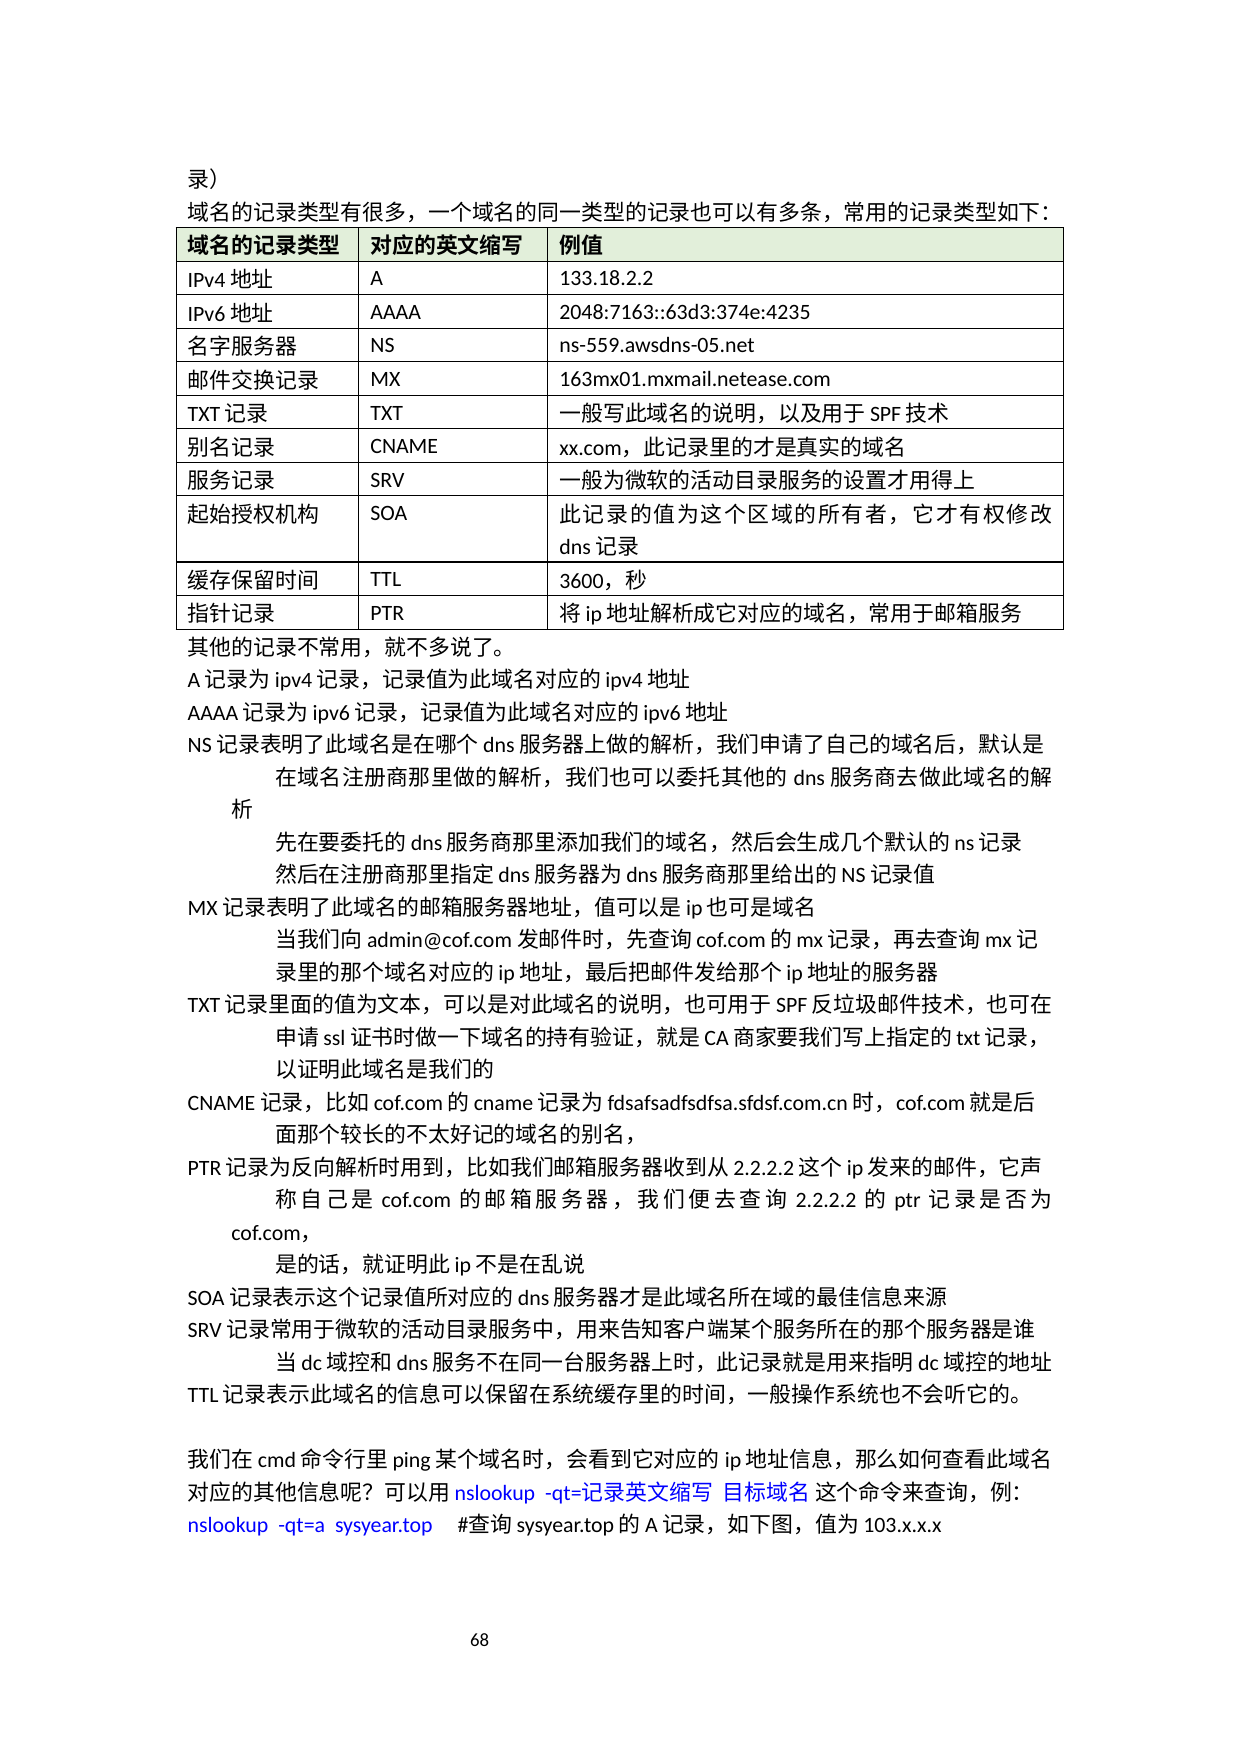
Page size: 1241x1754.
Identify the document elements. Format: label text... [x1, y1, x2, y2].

text nslookup -qt=a sysyear.top #查询sysyear.top的A记录，如下图，值为103.x.x.x [187, 1507, 1053, 1539]
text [187, 162, 1053, 194]
text TXT记录里面的值为文本，可以是对此域名的说明，也可用于SPF反垃圾邮件技术，也可在 [187, 987, 1053, 1019]
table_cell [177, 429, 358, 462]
text 先在要委托的dns服务商那里添加我们的域名，然后会生成几个默认的ns记录 [231, 824, 1053, 857]
text 在域名注册商那里做的解析，我们也可以委托其他的dns服务商去做此域名的解析 [231, 759, 1053, 824]
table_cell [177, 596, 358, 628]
text 称自己是cof.com的邮箱服务器，我们便去查询2.2.2.2的ptr记录是否为cof.com， [231, 1182, 1053, 1247]
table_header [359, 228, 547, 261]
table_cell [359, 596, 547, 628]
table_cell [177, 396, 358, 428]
text 然后在注册商那里指定dns服务器为dns服务商那里给出的NS记录值 [231, 857, 1053, 889]
text MX记录表明了此域名的邮箱服务器地址，值可以是ip也可是域名 [187, 889, 1053, 922]
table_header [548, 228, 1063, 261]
text AAAA记录为ipv6记录，记录值为此域名对应的ipv6地址 [187, 694, 1053, 727]
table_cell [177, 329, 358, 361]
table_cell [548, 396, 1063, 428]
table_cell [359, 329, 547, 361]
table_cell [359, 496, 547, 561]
text 是的话，就证明此ip不是在乱说 [231, 1247, 1053, 1279]
text 以证明此域名是我们的 [231, 1052, 1053, 1084]
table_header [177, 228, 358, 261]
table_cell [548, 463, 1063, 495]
text SOA记录表示这个记录值所对应的dns服务器才是此域名所在域的最佳信息来源 [187, 1279, 1053, 1312]
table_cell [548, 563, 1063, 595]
text 我们在cmd命令行里ping某个域名时，会看到它对应的ip地址信息，那么如何查看此域名对应的其他信息呢？可以用nslookup -qt=记录英文缩写 目标域名 这个命令来查询，例： [187, 1442, 1053, 1507]
text 当我们向admin@cof.com 发邮件时，先查询cof.com的mx记录，再去查询mx记 [231, 922, 1053, 954]
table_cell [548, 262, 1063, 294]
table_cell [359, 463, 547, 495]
text A记录为ipv4记录，记录值为此域名对应的ipv4地址 [187, 662, 1053, 694]
text PTR记录为反向解析时用到，比如我们邮箱服务器收到从2.2.2.2这个ip发来的邮件，它声 [187, 1149, 1053, 1182]
text 域名的记录类型有很多，一个域名的同一类型的记录也可以有多条，常用的记录类型如下： [187, 194, 1053, 227]
text SRV记录常用于微软的活动目录服务中，用来告知客户端某个服务所在的那个服务器是谁 [187, 1312, 1053, 1344]
text 申请ssl证书时做一下域名的持有验证，就是CA商家要我们写上指定的txt记录， [231, 1019, 1053, 1052]
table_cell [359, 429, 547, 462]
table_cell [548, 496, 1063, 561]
text 其他的记录不常用，就不多说了。 [187, 630, 1053, 662]
text 当dc域控和dns服务不在同一台服务器上时，此记录就是用来指明dc域控的地址 [231, 1344, 1053, 1377]
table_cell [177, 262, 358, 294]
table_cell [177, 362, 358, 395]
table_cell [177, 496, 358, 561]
text TTL记录表示此域名的信息可以保留在系统缓存里的时间，一般操作系统也不会听它的。 [187, 1377, 1053, 1409]
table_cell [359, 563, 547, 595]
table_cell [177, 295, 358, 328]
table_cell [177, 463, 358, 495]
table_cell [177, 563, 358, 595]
text CNAME记录，比如cof.com的cname记录为fdsafsadfsdfsa.sfdsf.com.cn时，cof.com就是后 [187, 1084, 1053, 1117]
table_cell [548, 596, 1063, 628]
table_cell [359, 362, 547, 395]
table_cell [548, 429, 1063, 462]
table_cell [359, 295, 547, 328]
text NS记录表明了此域名是在哪个dns服务器上做的解析，我们申请了自己的域名后，默认是 [187, 727, 1053, 759]
text 面那个较长的不太好记的域名的别名， [231, 1117, 1053, 1149]
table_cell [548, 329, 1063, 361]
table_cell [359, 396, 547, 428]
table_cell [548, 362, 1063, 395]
text 录里的那个域名对应的ip地址，最后把邮件发给那个ip地址的服务器 [231, 954, 1053, 987]
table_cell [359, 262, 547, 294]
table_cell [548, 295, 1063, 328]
